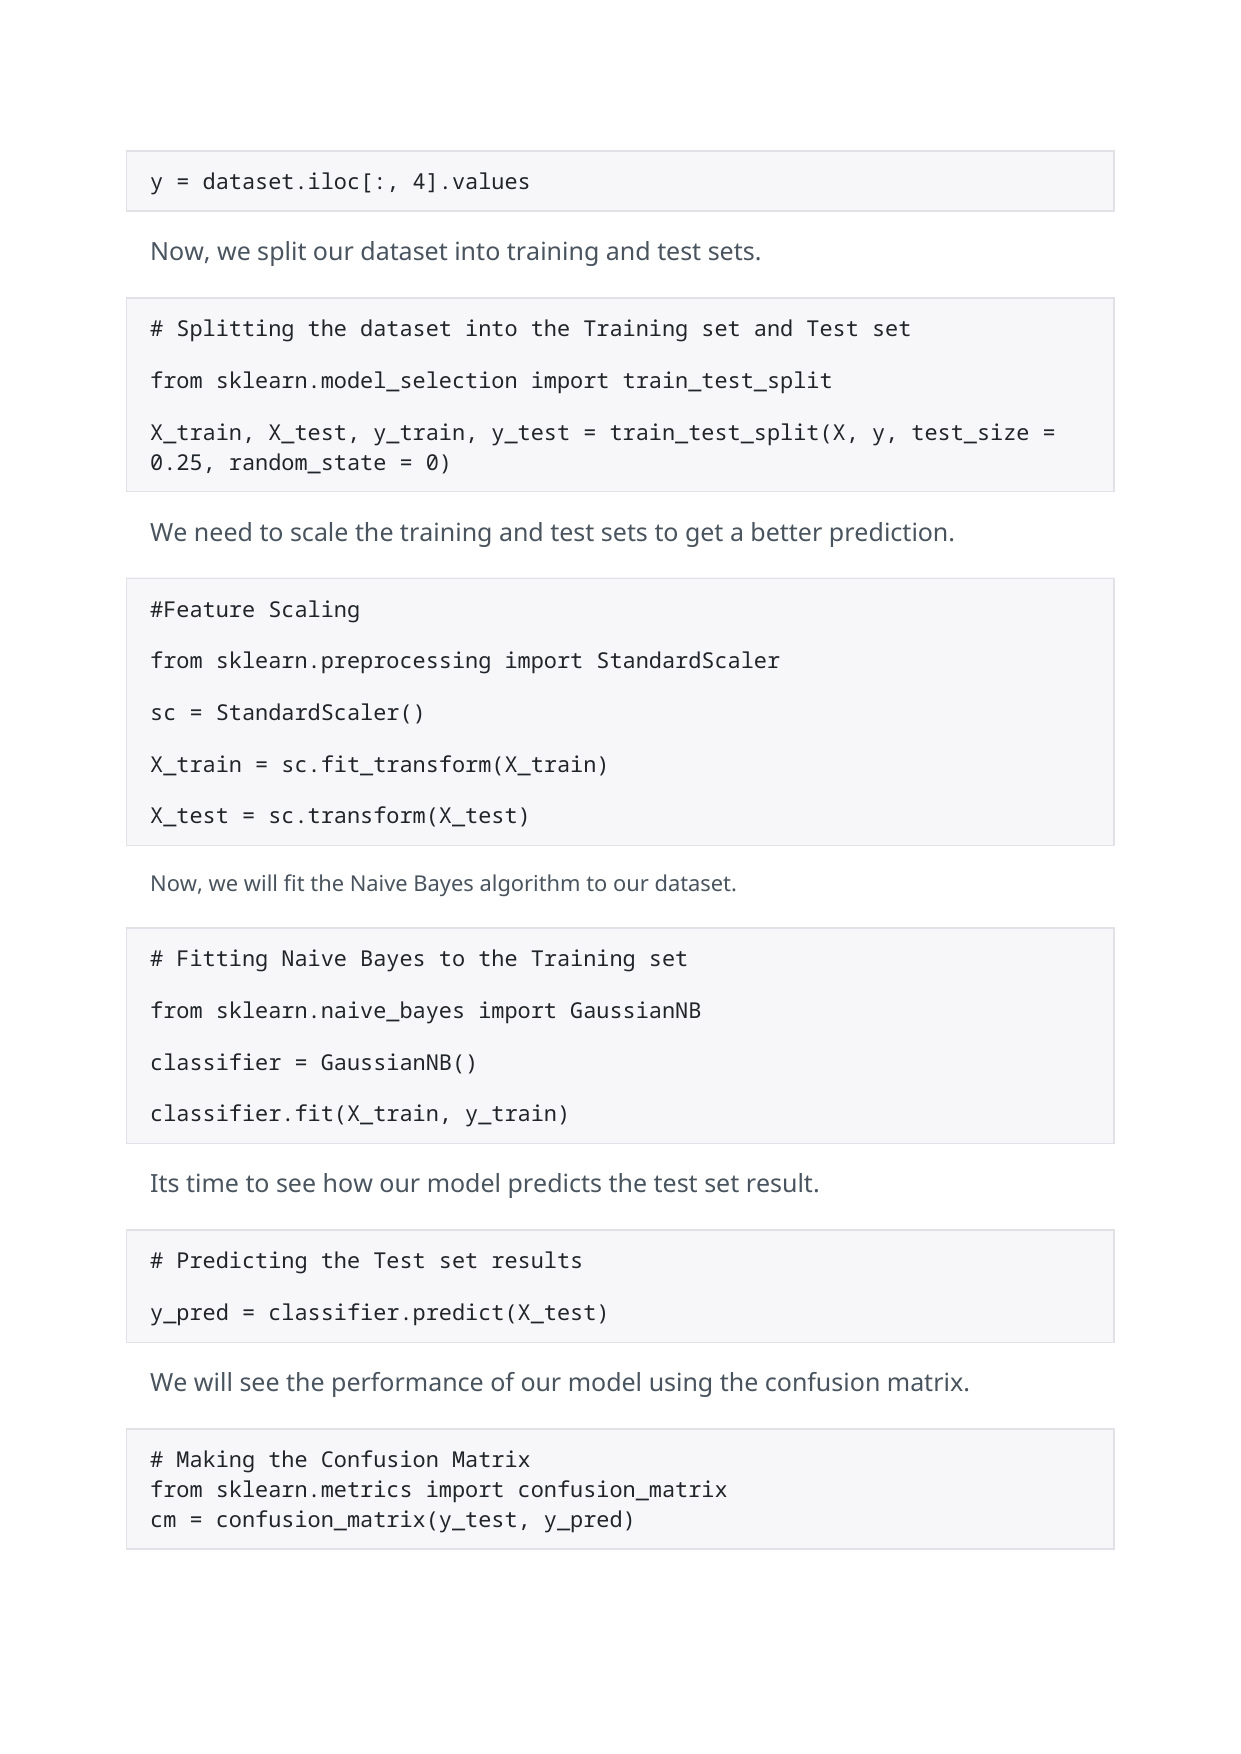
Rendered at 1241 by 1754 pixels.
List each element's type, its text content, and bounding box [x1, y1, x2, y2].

text #Feature Scaling [127, 579, 1113, 623]
text y = dataset.iloc[:, 4].values [127, 152, 1113, 210]
text # Making the Confusion Matrix from sklearn.metrics import confusion_matrix cm = confusion_matrix(y_test, y_pred) [127, 1430, 1113, 1548]
text # Splitting the dataset into the Training set and Test set [127, 299, 1113, 343]
text Its time to see how our model predicts the test set result. [150, 1166, 1090, 1200]
text from sklearn.preprocessing import StandardScaler [127, 629, 1113, 675]
text classifier = GaussianNB() [127, 1030, 1113, 1076]
text from sklearn.model_selection import train_test_split [127, 349, 1113, 395]
text y_pred = classifier.predict(X_test) [127, 1281, 1113, 1342]
text classifier.fit(X_train, y_train) [127, 1082, 1113, 1143]
text # Predicting the Test set results [127, 1231, 1113, 1275]
text We need to scale the training and test sets to get a better prediction. [150, 514, 1090, 548]
text X_train = sc.fit_transform(X_train) [127, 732, 1113, 778]
text sc = StandardScaler() [127, 681, 1113, 727]
text from sklearn.naive_bayes import GaussianNB [127, 979, 1113, 1025]
text X_test = sc.transform(X_test) [127, 784, 1113, 845]
text Now, we split our dataset into training and test sets. [150, 234, 1090, 268]
text Now, we will fit the Naive Bayes algorithm to our dataset. [150, 868, 1090, 898]
text We will see the performance of our model using the confusion matrix. [150, 1365, 1090, 1399]
text # Fitting Naive Bayes to the Training set [127, 929, 1113, 973]
text X_train, X_test, y_train, y_test = train_test_split(X, y, test_size = 0.25, random_state = 0) [127, 401, 1113, 491]
